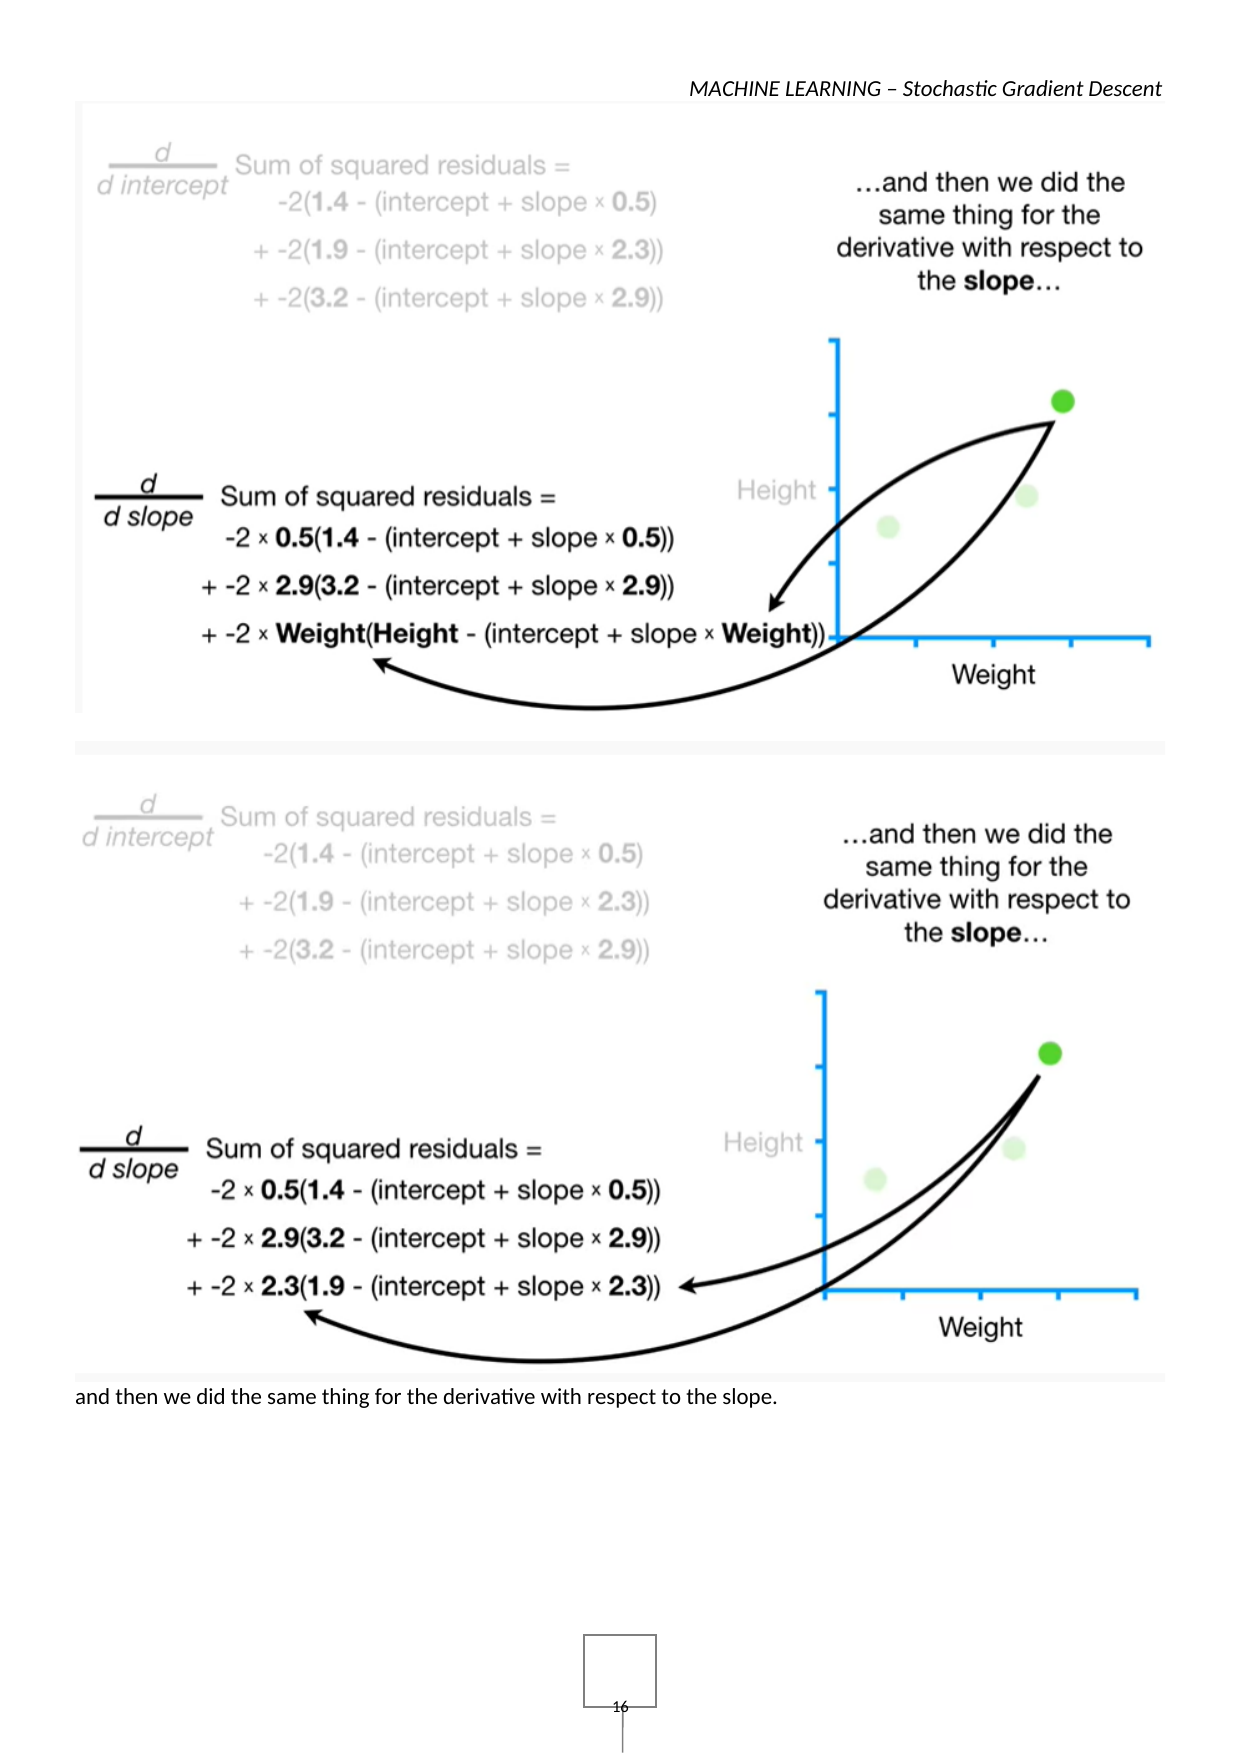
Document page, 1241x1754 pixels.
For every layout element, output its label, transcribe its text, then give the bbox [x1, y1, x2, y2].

picture [75, 101, 1166, 713]
text and then we did the same thing for the derivative with respect to the slope. [75, 1382, 1165, 1410]
picture [75, 741, 1166, 1382]
